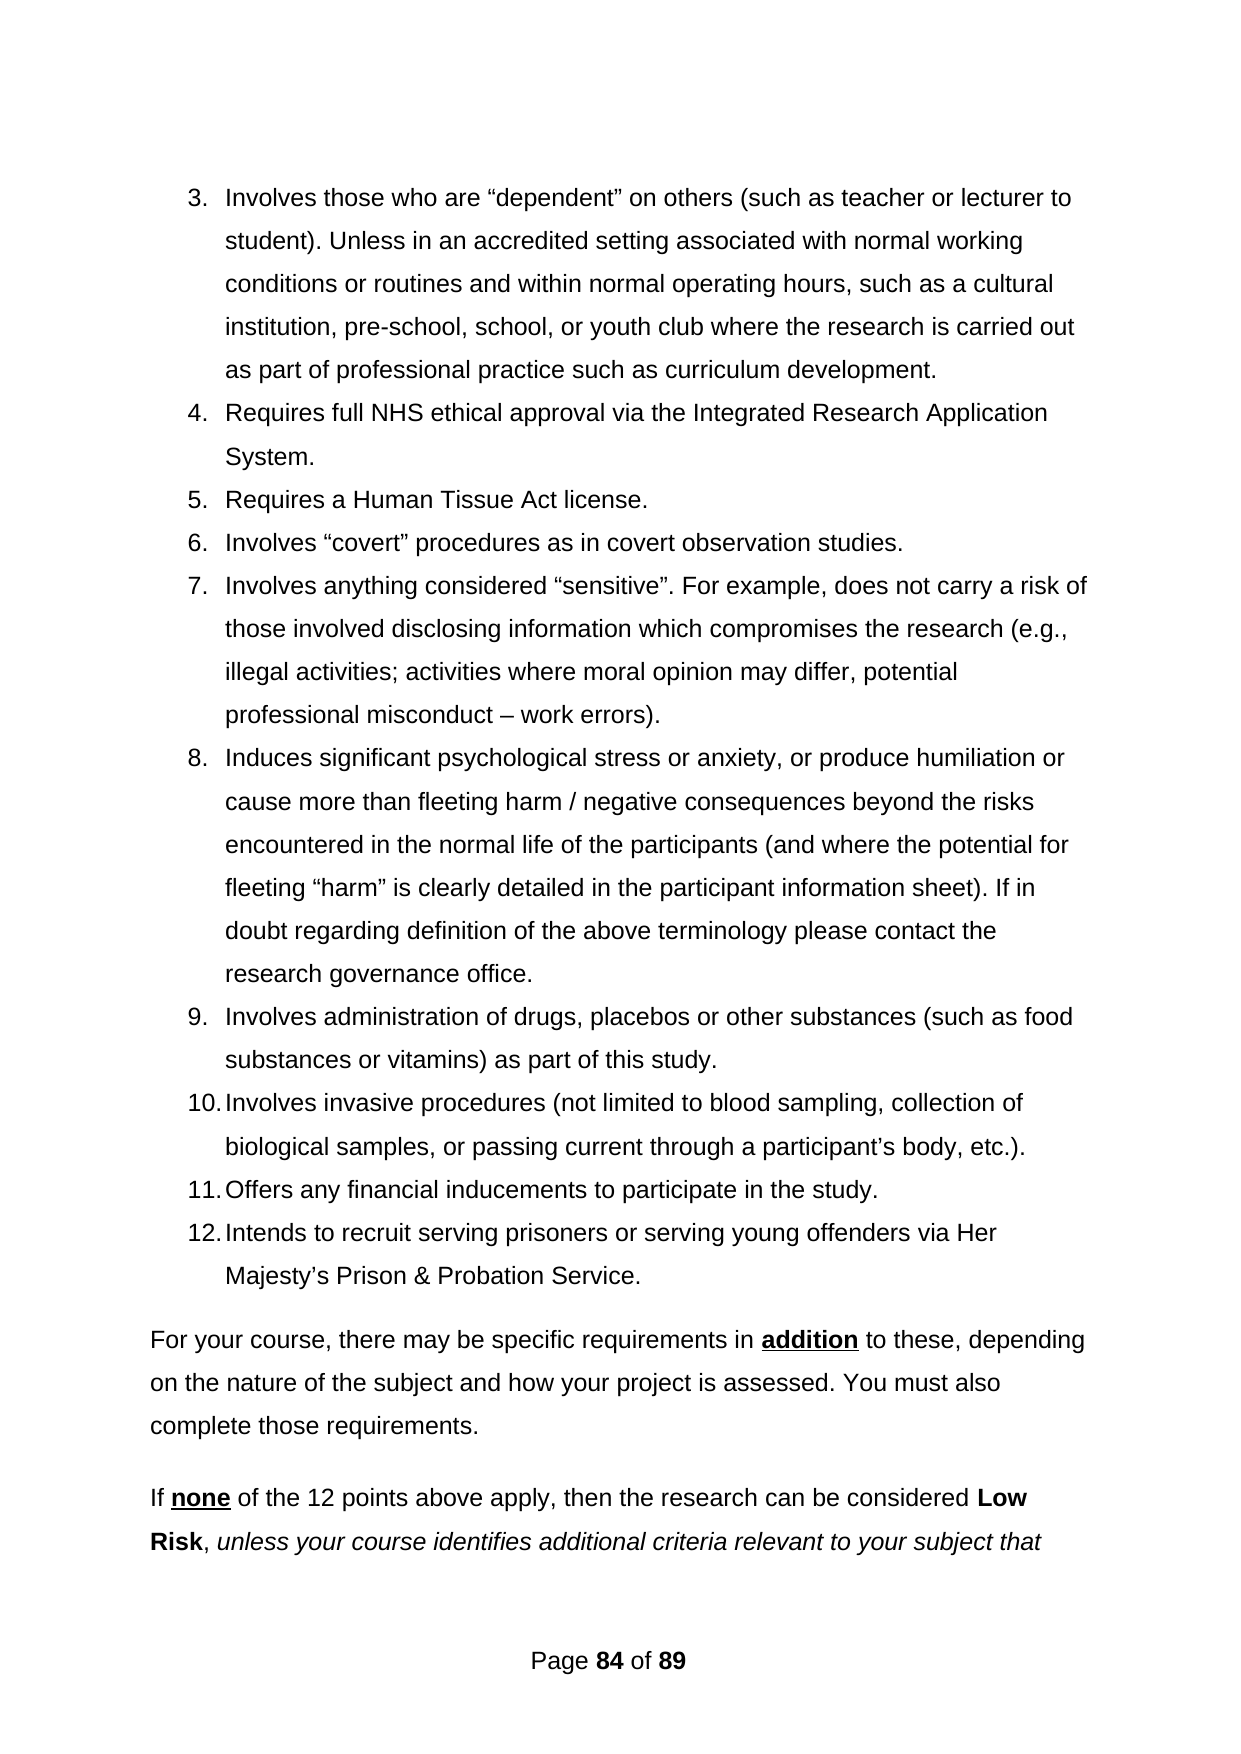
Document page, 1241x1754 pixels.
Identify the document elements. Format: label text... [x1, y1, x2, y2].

list Intends to recruit serving prisoners or serving young offenders via Her Majesty’s Prison & Probation Service. [187, 1218, 1090, 1289]
list Offers any financial inducements to participate in the study. [187, 1174, 1090, 1203]
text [150, 1483, 1090, 1555]
text For your course, there may be specific requirements in addition to these, depending on the nature of the subject and how your project is assessed. You must also complete those requirements. [150, 1325, 1090, 1440]
list Involves “covert” procedures as in covert observation studies. [187, 528, 1090, 556]
list Requires full NHS ethical approval via the Integrated Research Application System. [187, 398, 1090, 470]
list Involves those who are “dependent” on others (such as teacher or lecturer to student). Unless in an accredited setting associated with normal working conditions or routines and within normal operating hours, such as a cultural institution, pre-school, school, or youth club where the research is carried out as part of professional practice such as curriculum development. [187, 183, 1090, 384]
list Induces significant psychological stress or anxiety, or produce humiliation or cause more than fleeting harm / negative consequences beyond the risks encountered in the normal life of the participants (and where the potential for fleeting “harm” is clearly detailed in the participant information sheet). If in doubt regarding definition of the above terminology please contact the research governance office. [187, 743, 1090, 988]
list Involves invasive procedures (not limited to blood sampling, collection of biological samples, or passing current through a participant’s body, etc.). [187, 1088, 1090, 1160]
list Involves anything considered “sensitive”. For example, does not carry a risk of those involved disclosing information which compromises the research (e.g., illegal activities; activities where moral opinion may differ, potential professional misconduct – work errors). [187, 571, 1090, 729]
list Involves administration of drugs, placebos or other substances (such as food substances or vitamins) as part of this study. [187, 1002, 1090, 1074]
list Requires a Human Tissue Act license. [187, 484, 1090, 513]
